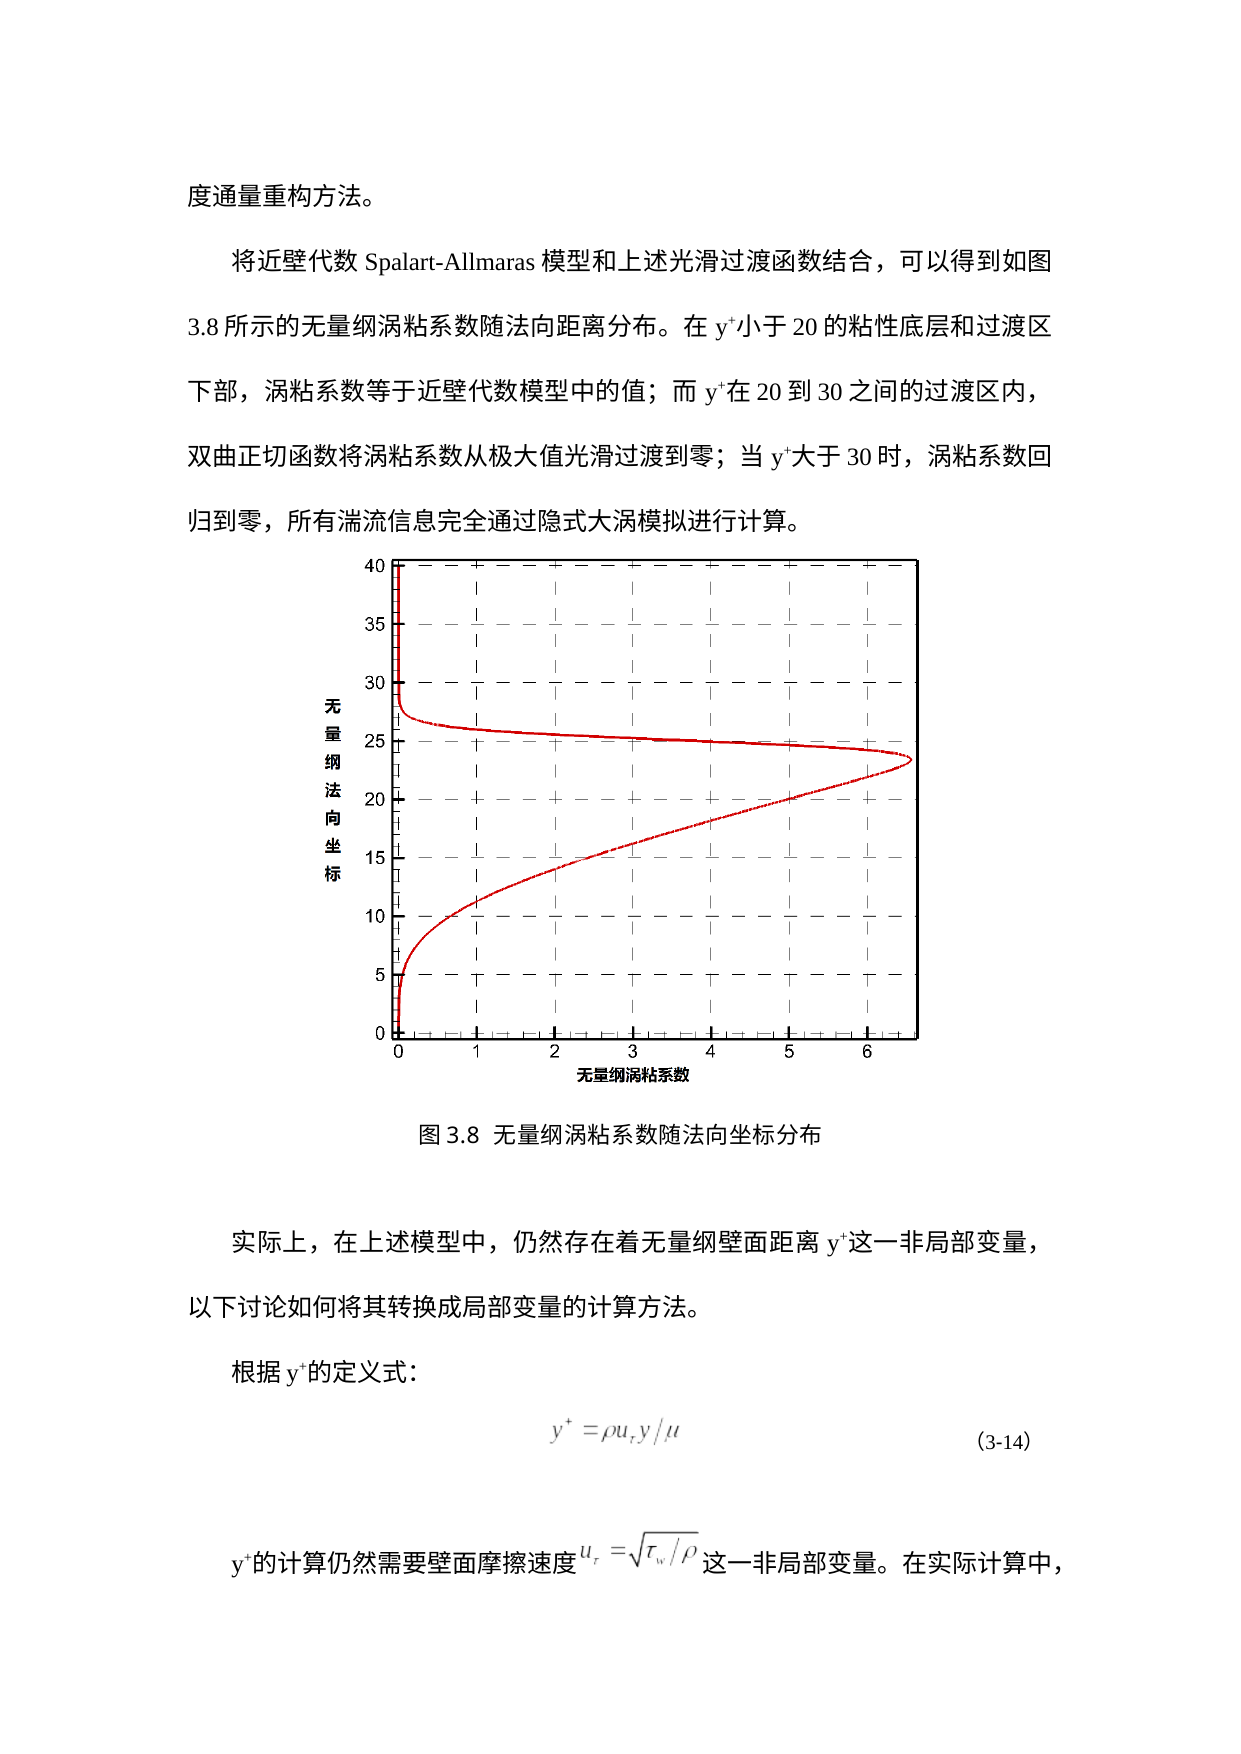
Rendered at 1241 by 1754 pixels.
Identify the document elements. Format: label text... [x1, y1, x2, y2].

picture [312, 552, 929, 1084]
text （3-14） [187, 1403, 1053, 1468]
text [187, 1521, 1053, 1586]
text 根据y+的定义式： [187, 1338, 1053, 1403]
text 图3.8 无量纲涡粘系数随法向坐标分布 [187, 1117, 1053, 1150]
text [187, 162, 1053, 227]
text 实际上，在上述模型中，仍然存在着无量纲壁面距离y+这一非局部变量，以下讨论如何将其转换成局部变量的计算方法。 [187, 1208, 1053, 1338]
text 将近壁代数Spalart-Allmaras模型和上述光滑过渡函数结合，可以得到如图3.8所示的无量纲涡粘系数随法向距离分布。在y+小于20的粘性底层和过渡区下部，涡粘系数等于近壁代数模型中的值；而y+在20到30之间的过渡区内，双曲正切函数将涡粘系数从极大值光滑过渡到零；当y+大于30时，涡粘系数回归到零，所有湍流信息完全通过隐式大涡模拟进行计算。 [187, 227, 1053, 552]
